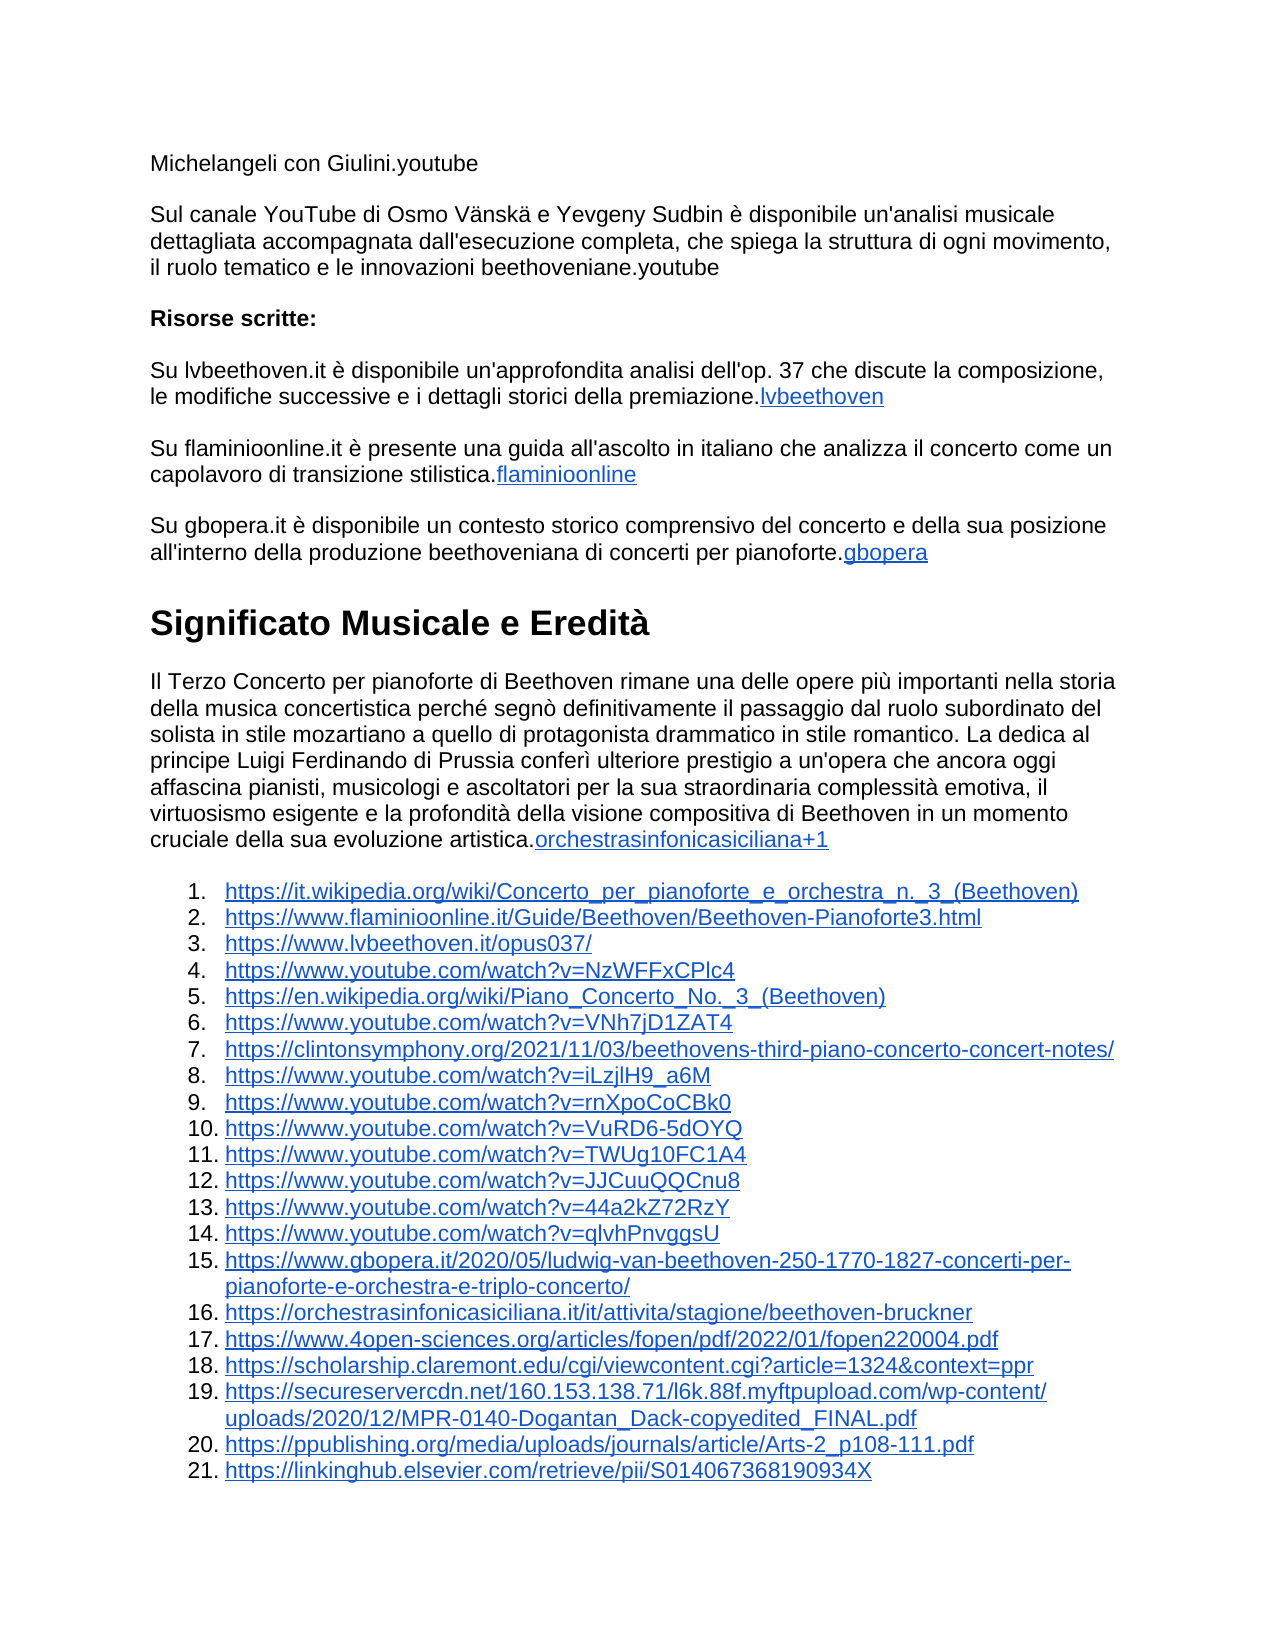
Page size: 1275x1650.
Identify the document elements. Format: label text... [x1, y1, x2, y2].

list https://www.youtube.com/watch?v=iLzjlH9_a6M [187, 1062, 1125, 1088]
list https://ppublishing.org/media/uploads/journals/article/Arts-2_p108-111.pdf [187, 1431, 1125, 1457]
list https://www.youtube.com/watch?v=VuRD6-5dOYQ [187, 1115, 1125, 1141]
list https://en.wikipedia.org/wiki/Piano_Concerto_No._3_(Beethoven) [187, 983, 1125, 1009]
text Su flaminioonline.it è presente una guida all'ascolto in italiano che analizza il concerto come un capolavoro di transizione stilistica.flaminioonline​ [150, 434, 1125, 487]
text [150, 150, 1125, 176]
list https://clintonsymphony.org/2021/11/03/beethovens-third-piano-concerto-concert-notes/ [187, 1036, 1125, 1062]
list https://www.youtube.com/watch?v=TWUg10FC1A4 [187, 1141, 1125, 1167]
list https://www.gbopera.it/2020/05/ludwig-van-beethoven-250-1770-1827-concerti-per-pianoforte-e-orchestra-e-triplo-concerto/ [187, 1247, 1125, 1299]
text Il Terzo Concerto per pianoforte di Beethoven rimane una delle opere più importanti nella storia della musica concertistica perché segnò definitivamente il passaggio dal ruolo subordinato del solista in stile mozartiano a quello di protagonista drammatico in stile romantico. La dedica al principe Luigi Ferdinando di Prussia conferì ulteriore prestigio a un'opera che ancora oggi affascina pianisti, musicologi e ascoltatori per la sua straordinaria complessità emotiva, il virtuosismo esigente e la profondità della visione compositiva di Beethoven in un momento cruciale della sua evoluzione artistica.orchestrasinfonicasiciliana+1​ [150, 668, 1125, 853]
list https://orchestrasinfonicasiciliana.it/it/attivita/stagione/beethoven-bruckner [187, 1299, 1125, 1326]
text Sul canale YouTube di Osmo Vänskä e Yevgeny Sudbin è disponibile un'analisi musicale dettagliata accompagnata dall'esecuzione completa, che spiega la struttura di ogni movimento, il ruolo tematico e le innovazioni beethoveniane.youtube​ [150, 201, 1125, 280]
list https://it.wikipedia.org/wiki/Concerto_per_pianoforte_e_orchestra_n._3_(Beethoven) [187, 878, 1125, 904]
list https://www.youtube.com/watch?v=rnXpoCoCBk0 [187, 1088, 1125, 1115]
text Risorse scritte: [150, 305, 1125, 332]
list https://www.youtube.com/watch?v=44a2kZ72RzY [187, 1194, 1125, 1220]
list https://linkinghub.elsevier.com/retrieve/pii/S014067368190934X [187, 1457, 1125, 1484]
list https://www.youtube.com/watch?v=VNh7jD1ZAT4 [187, 1009, 1125, 1036]
text Su gbopera.it è disponibile un contesto storico comprensivo del concerto e della sua posizione all'interno della produzione beethoveniana di concerti per pianoforte.gbopera​ [150, 512, 1125, 565]
list https://www.lvbeethoven.it/opus037/ [187, 930, 1125, 957]
list https://www.youtube.com/watch?v=JJCuuQQCnu8 [187, 1167, 1125, 1194]
list https://www.youtube.com/watch?v=NzWFFxCPlc4 [187, 957, 1125, 983]
list https://www.4open-sciences.org/articles/fopen/pdf/2022/01/fopen220004.pdf [187, 1326, 1125, 1352]
list https://www.youtube.com/watch?v=qlvhPnvggsU [187, 1220, 1125, 1247]
list https://www.flaminioonline.it/Guide/Beethoven/Beethoven-Pianoforte3.html [187, 904, 1125, 930]
subtitle Significato Musicale e Eredità [150, 602, 1125, 643]
list https://scholarship.claremont.edu/cgi/viewcontent.cgi?article=1324&context=ppr [187, 1352, 1125, 1378]
list https://secureservercdn.net/160.153.138.71/l6k.88f.myftpupload.com/wp-content/uploads/2020/12/MPR-0140-Dogantan_Dack-copyedited_FINAL.pdf [187, 1378, 1125, 1431]
text Su lvbeethoven.it è disponibile un'approfondita analisi dell'op. 37 che discute la composizione, le modifiche successive e i dettagli storici della premiazione.lvbeethoven​ [150, 357, 1125, 409]
